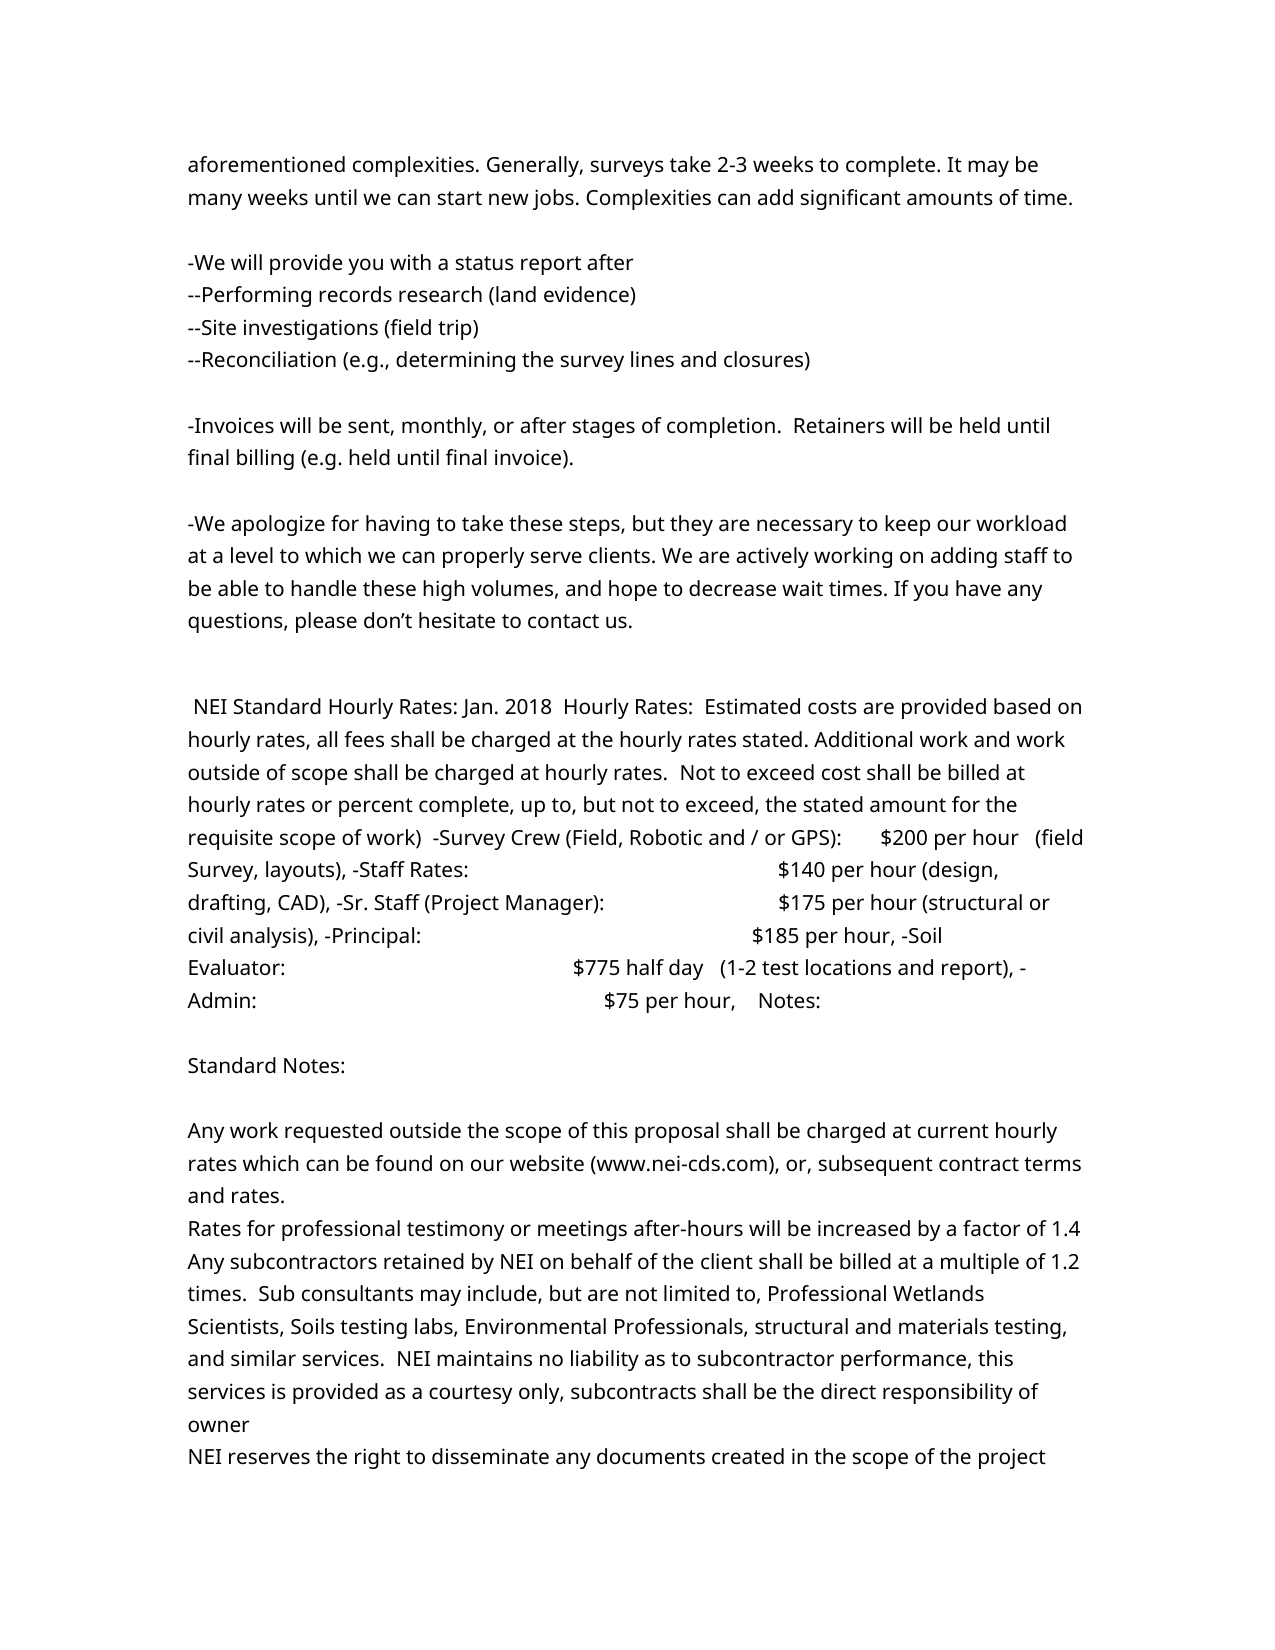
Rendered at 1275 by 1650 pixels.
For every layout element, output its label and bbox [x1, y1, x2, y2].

text [187, 150, 1087, 667]
text [187, 692, 1087, 1471]
